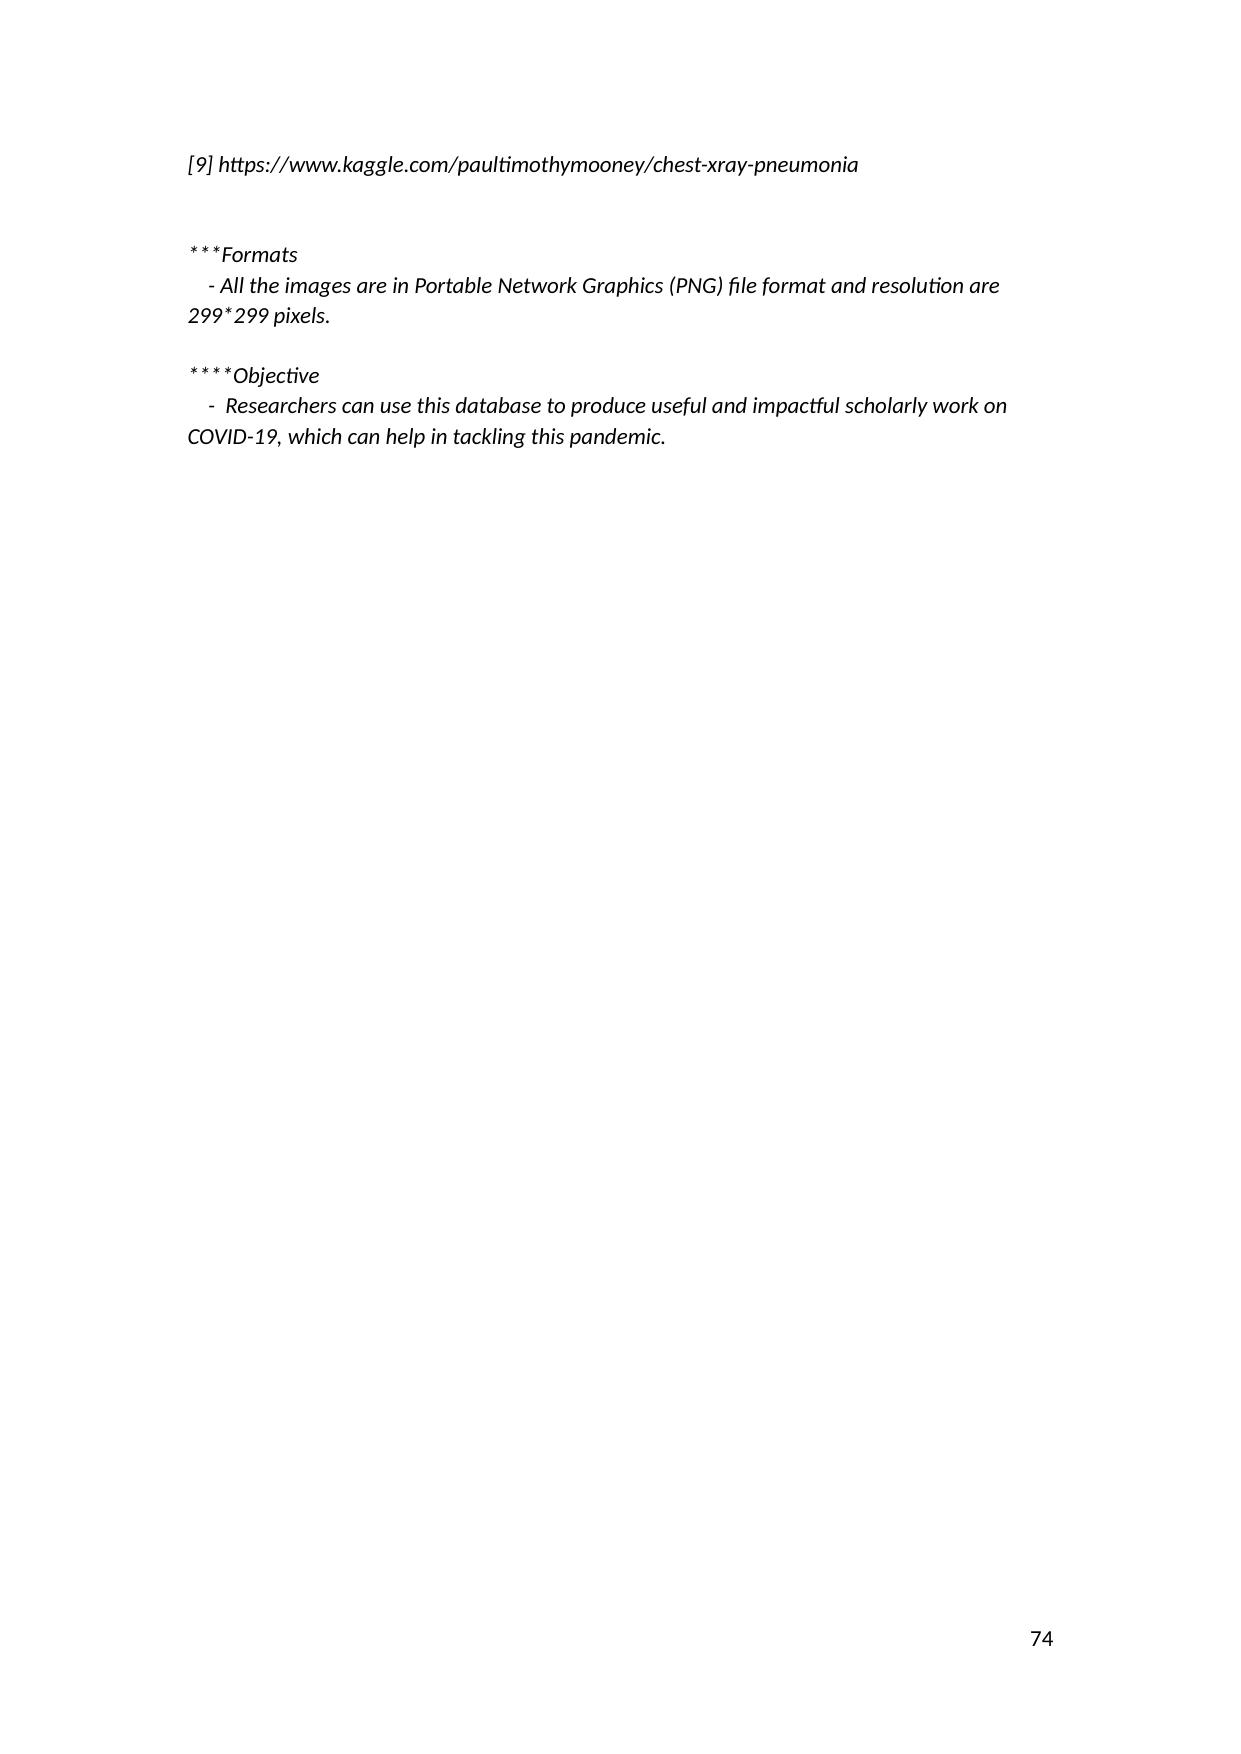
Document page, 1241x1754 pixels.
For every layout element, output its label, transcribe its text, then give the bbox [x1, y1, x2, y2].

text - Researchers can use this database to produce useful and impactful scholarly work on COVID-19, which can help in tackling this pandemic. [187, 392, 1053, 450]
text ****Objective [187, 361, 1053, 389]
text [9] https://www.kaggle.com/paultimothymooney/chest-xray-pneumonia [187, 150, 1053, 178]
text - All the images are in Portable Network Graphics (PNG) file format and resolution are 299*299 pixels. [187, 271, 1053, 329]
text ***Formats [187, 241, 1053, 269]
